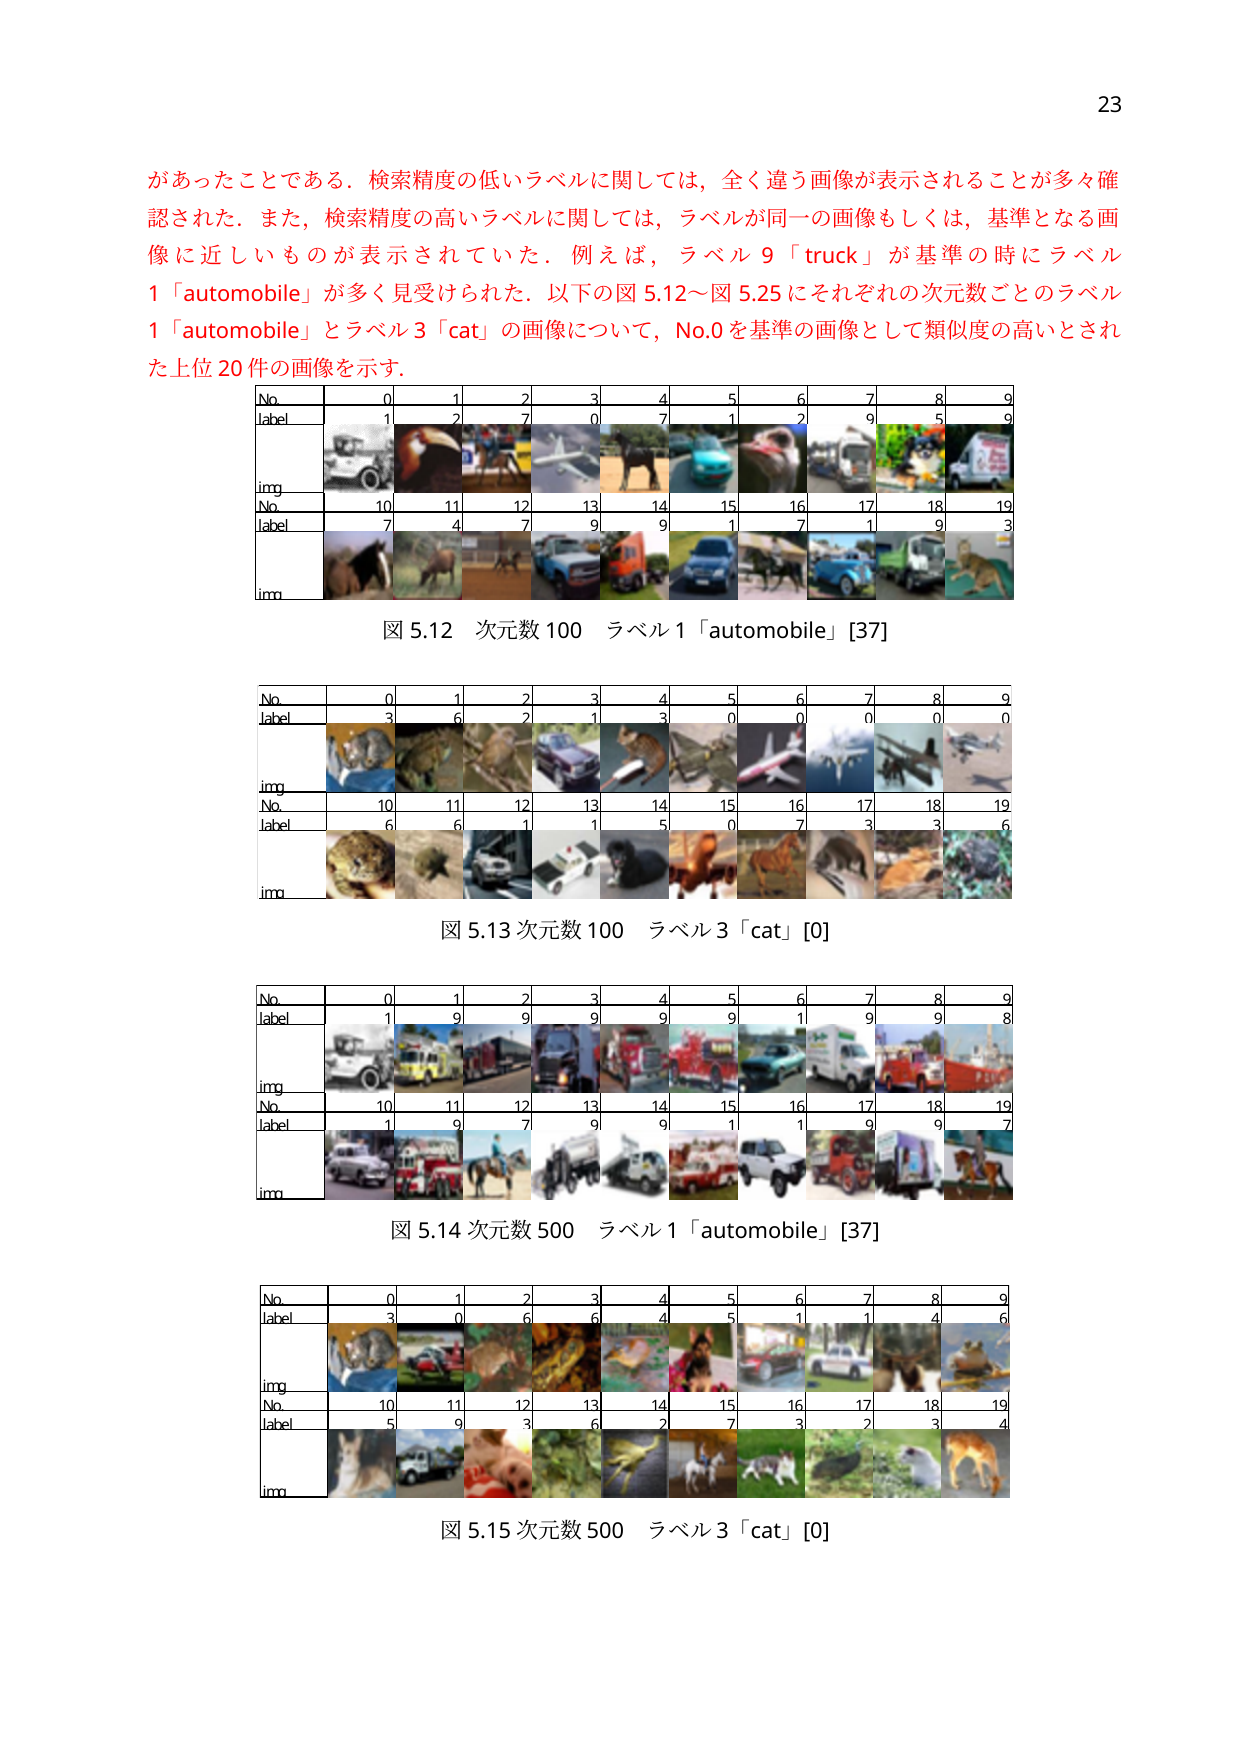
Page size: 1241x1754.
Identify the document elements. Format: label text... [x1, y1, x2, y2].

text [148, 161, 1122, 386]
